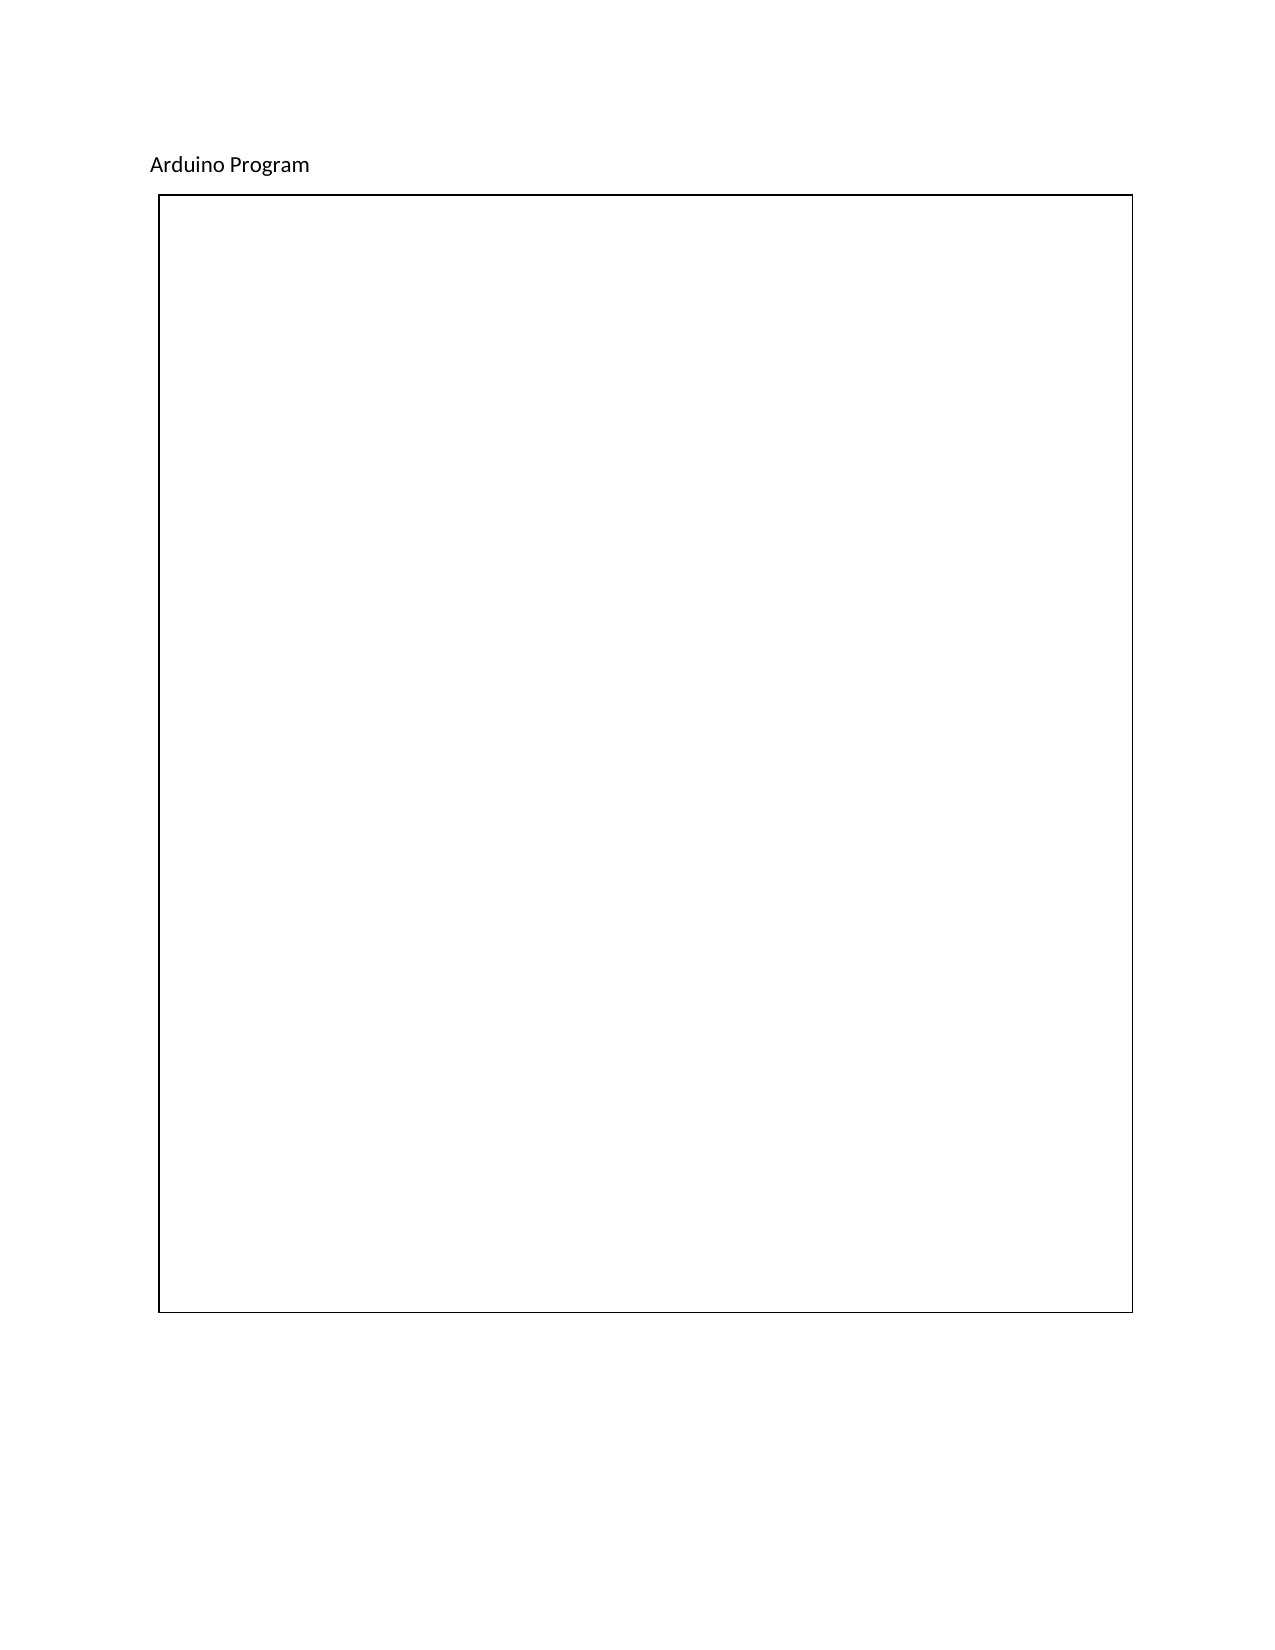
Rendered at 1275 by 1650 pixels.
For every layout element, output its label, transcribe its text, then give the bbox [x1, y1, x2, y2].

text Arduino Program [150, 150, 1125, 178]
